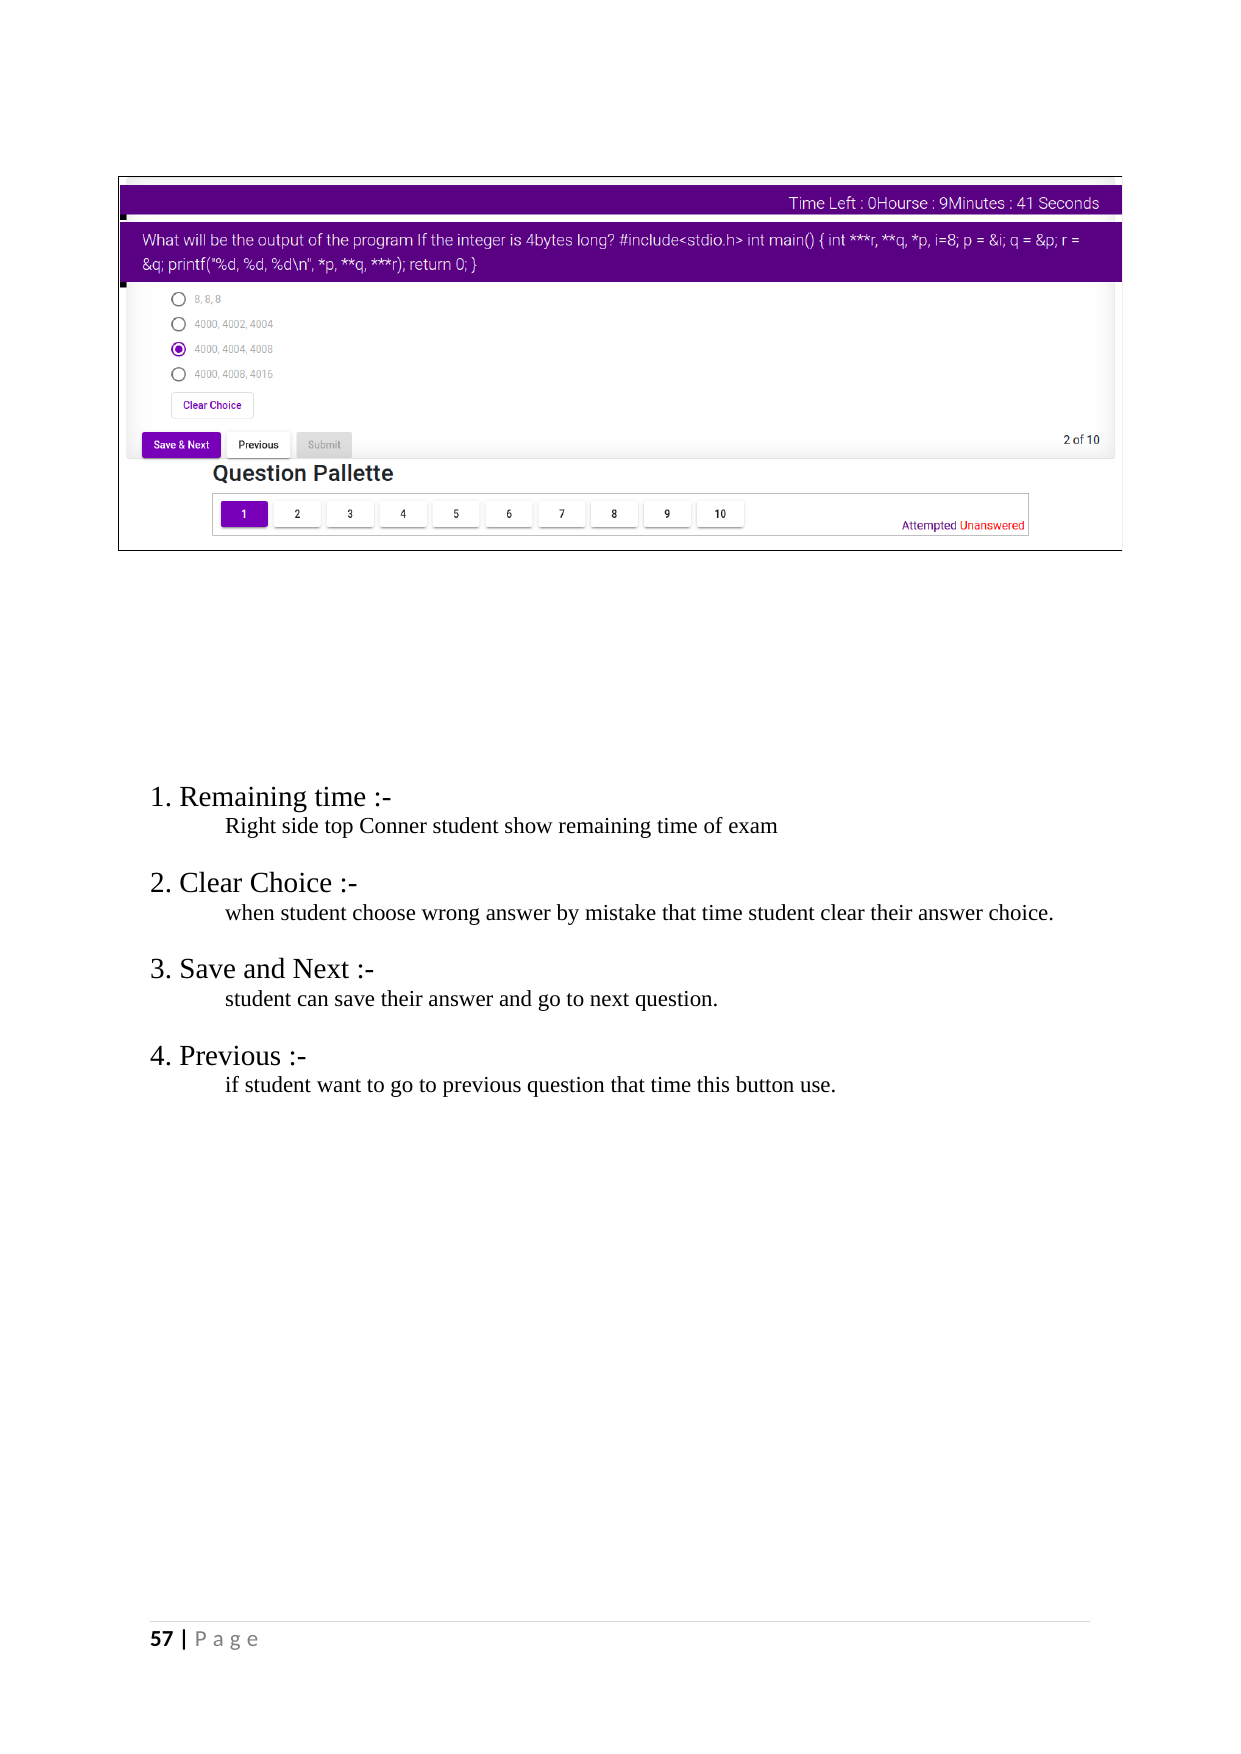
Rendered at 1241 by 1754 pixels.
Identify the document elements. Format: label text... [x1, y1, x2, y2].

text 3. Save and Next :- [150, 952, 1090, 985]
text if student want to go to previous question that time this button use. [150, 1071, 1090, 1098]
text 4. Previous :- [150, 1038, 1090, 1071]
text student can save their answer and go to next question. [150, 985, 1090, 1011]
text Right side top Conner student show remaining time of exam [150, 813, 1090, 839]
text 2. Clear Choice :- [150, 865, 1090, 899]
text 1. Remaining time :- [150, 779, 1090, 813]
text when student choose wrong answer by mistake that time student clear their answer choice. [150, 899, 1090, 925]
picture [118, 176, 1123, 741]
